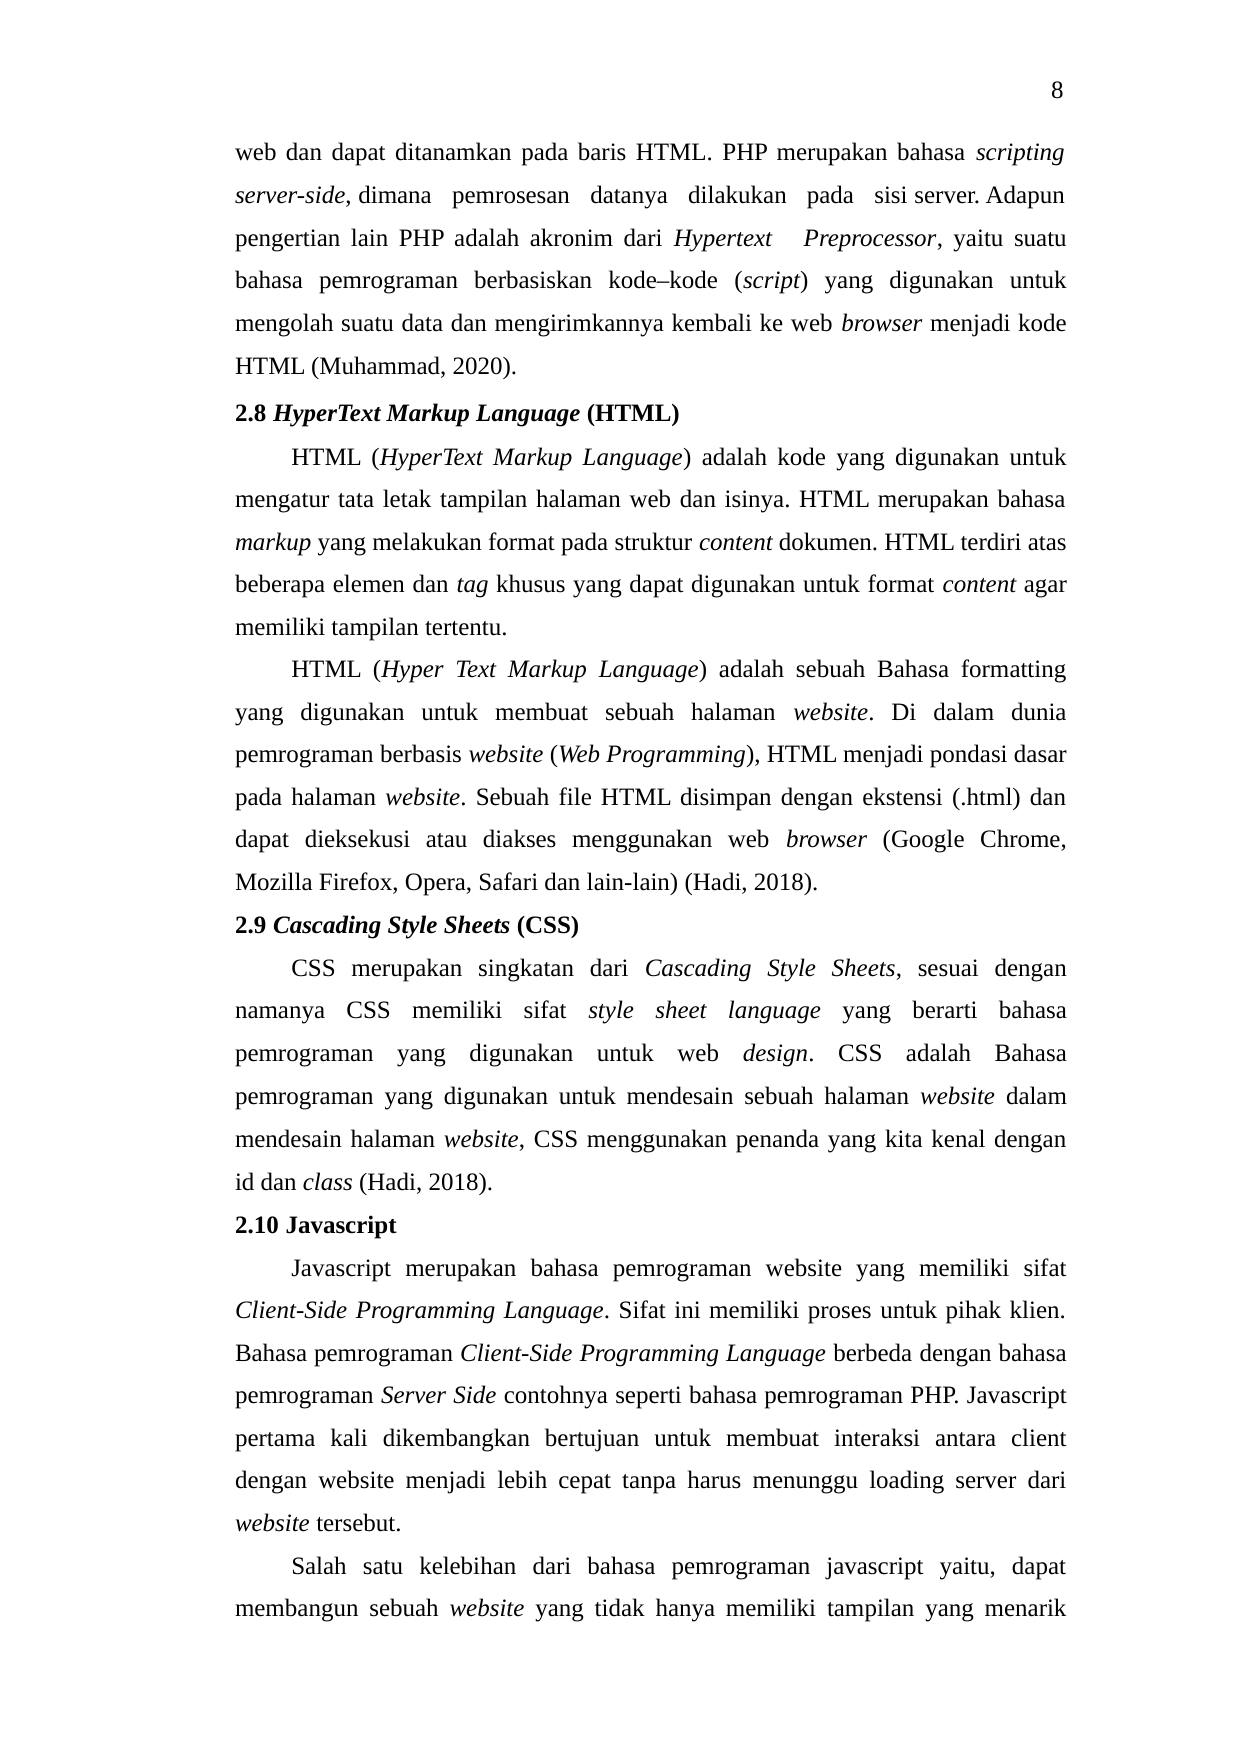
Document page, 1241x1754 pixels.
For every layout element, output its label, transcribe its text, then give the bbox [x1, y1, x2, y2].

text HTML (Hyper Text Markup Language) adalah sebuah Bahasa formatting yang digunakan untuk membuat sebuah halaman website. Di dalam dunia pemrograman berbasis website (Web Programming), HTML menjadi pondasi dasar pada halaman website. Sebuah file HTML disimpan dengan ekstensi (.html) dan dapat dieksekusi atau diakses menggunakan web browser (Google Chrome, Mozilla Firefox, Opera, Safari dan lain-lain) (Hadi, 2018). [235, 654, 1067, 895]
text CSS merupakan singkatan dari Cascading Style Sheets, sesuai dengan namanya CSS memiliki sifat style sheet language yang berarti bahasa pemrograman yang digunakan untuk web design. CSS adalah Bahasa pemrograman yang digunakan untuk mendesain sebuah halaman website dalam mendesain halaman website, CSS menggunakan penanda yang kita kenal dengan id dan class (Hadi, 2018). [235, 953, 1067, 1196]
text Javascript merupakan bahasa pemrograman website yang memiliki sifat Client-Side Programming Language. Sifat ini memiliki proses untuk pihak klien. Bahasa pemrograman Client-Side Programming Language berbeda dengan bahasa pemrograman Server Side contohnya seperti bahasa pemrograman PHP. Javascript pertama kali dikembangkan bertujuan untuk membuat interaksi antara client dengan website menjadi lebih cepat tanpa harus menunggu loading server dari website tersebut. [235, 1253, 1067, 1537]
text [235, 137, 1067, 380]
subtitle 2.10 Javascript [235, 1210, 1068, 1239]
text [235, 1551, 1067, 1622]
text HTML (HyperText Markup Language) adalah kode yang digunakan untuk mengatur tata letak tampilan halaman web dan isinya. HTML merupakan bahasa markup yang melakukan format pada struktur content dokumen. HTML terdiri atas beberapa elemen dan tag khusus yang dapat digunakan untuk format content agar memiliki tampilan tertentu. [235, 442, 1067, 640]
subtitle 2.8 HyperText Markup Language (HTML) [235, 398, 1068, 427]
subtitle 2.9 Cascading Style Sheets (CSS) [235, 910, 1068, 938]
